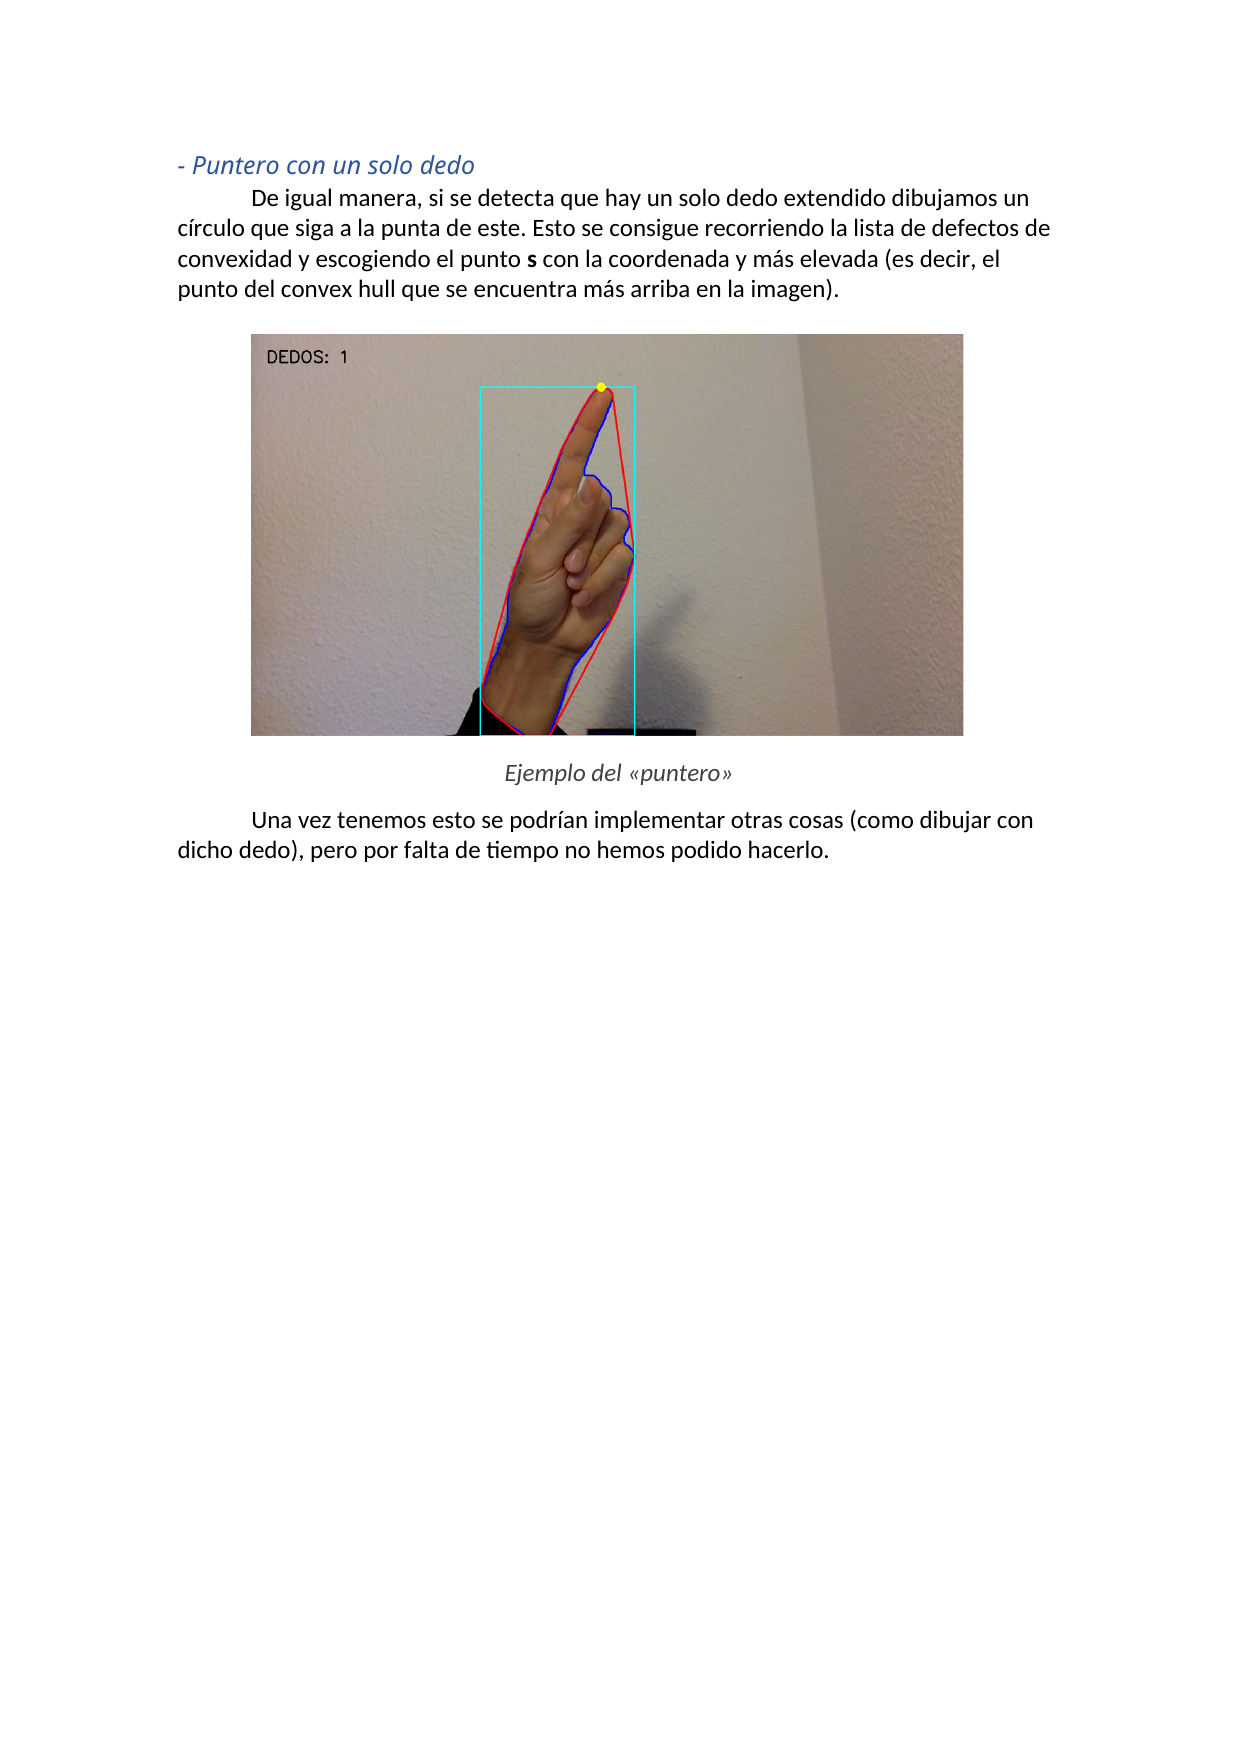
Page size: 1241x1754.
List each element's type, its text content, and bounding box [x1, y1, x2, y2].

text Ejemplo del «puntero» [267, 757, 973, 787]
text De igual manera, si se detecta que hay un solo dedo extendido dibujamos un círculo que siga a la punta de este. Esto se consigue recorriendo la lista de defectos de convexidad y escogiendo el punto s con la coordenada y más elevada (es decir, el punto del convex hull que se encuentra más arriba en la imagen). [177, 182, 1063, 304]
text Una vez tenemos esto se podrían implementar otras cosas (como dibujar con dicho dedo), pero por falta de tiempo no hemos podido hacerlo. [177, 804, 1063, 865]
picture [251, 334, 964, 736]
subtitle - Puntero con un solo dedo [177, 148, 1063, 182]
